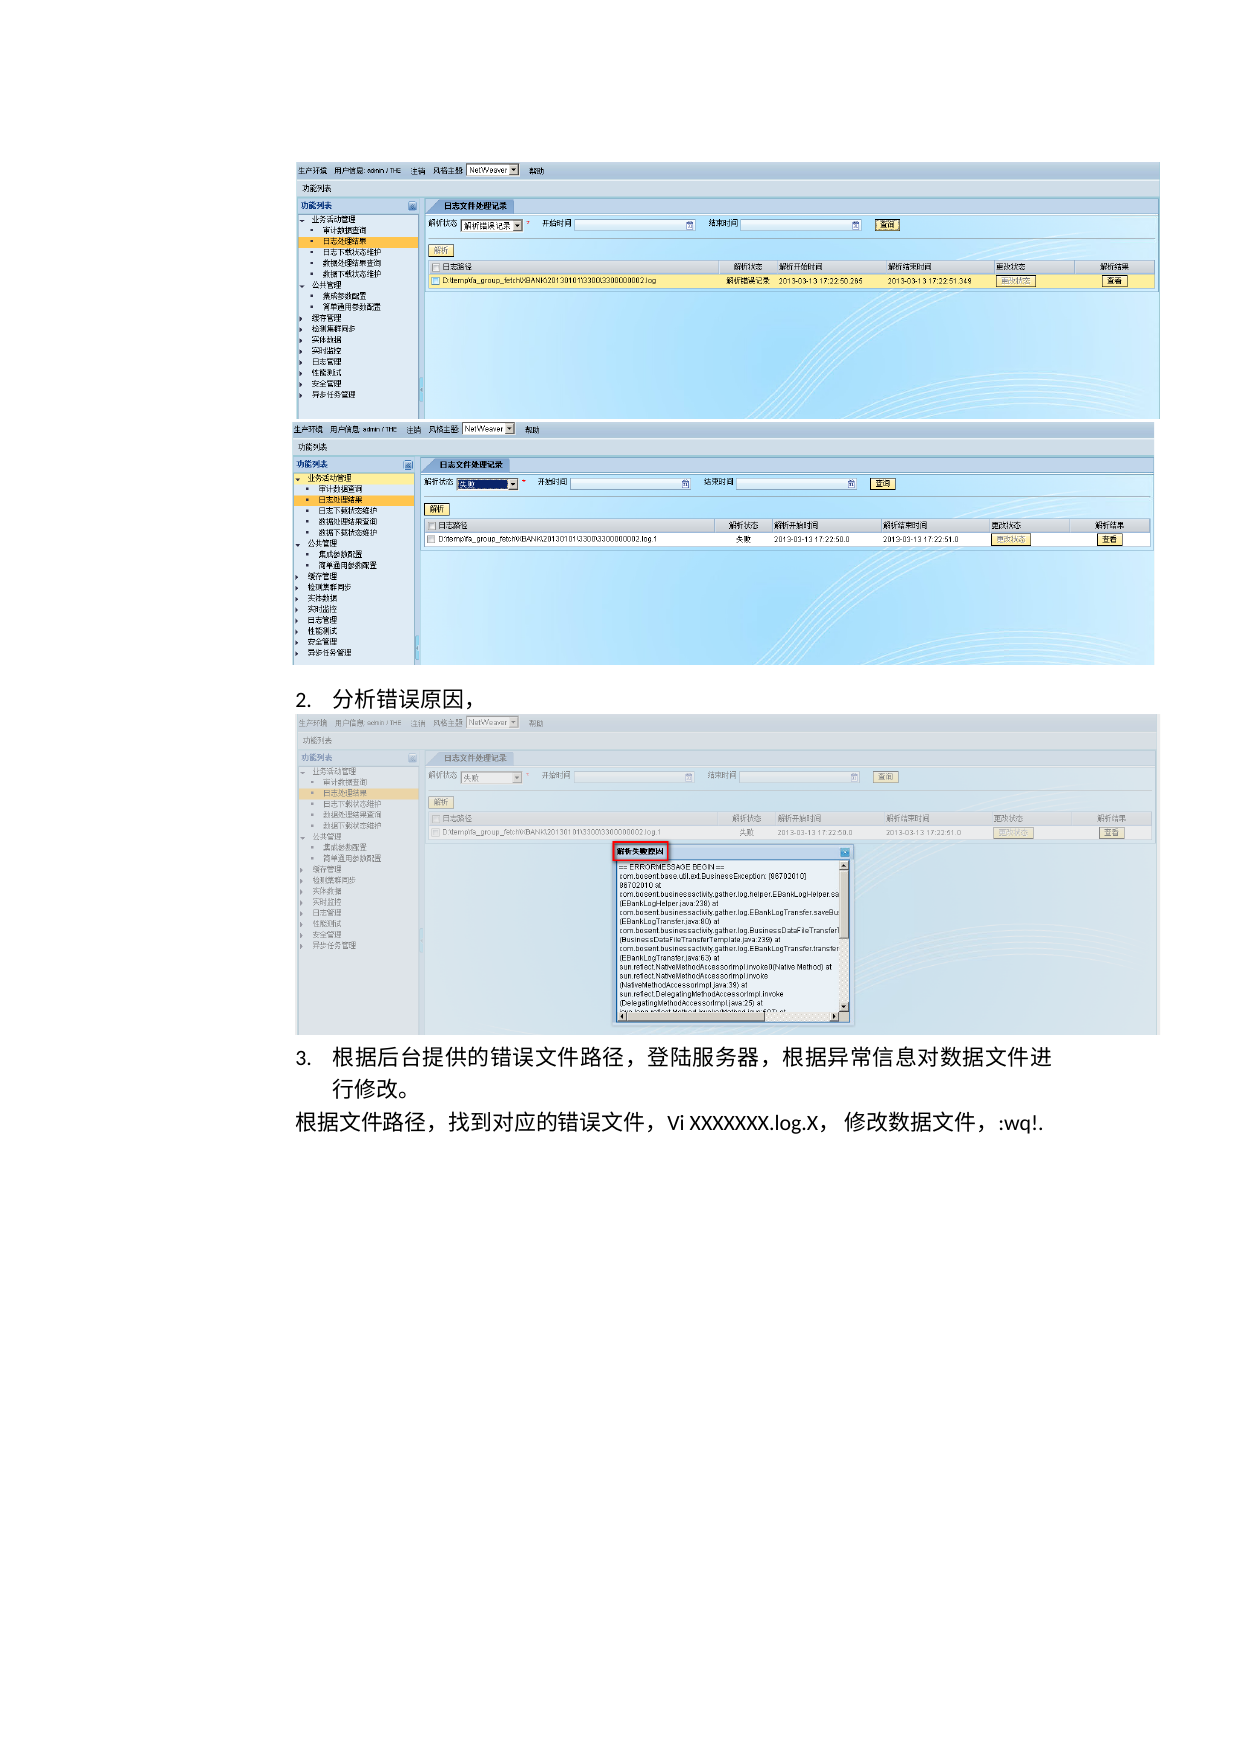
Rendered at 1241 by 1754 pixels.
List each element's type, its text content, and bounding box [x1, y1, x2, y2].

list 根据后台提供的错误文件路径，登陆服务器，根据异常信息对数据文件进行修改。 [295, 1039, 1053, 1104]
picture [289, 422, 1155, 665]
text 根据文件路径，找到对应的错误文件，Vi XXXXXXX.log.X， 修改数据文件，:wq!. [295, 1104, 1053, 1137]
list 分析错误原因， [295, 682, 1053, 714]
picture [295, 714, 1161, 1035]
picture [295, 162, 1161, 419]
